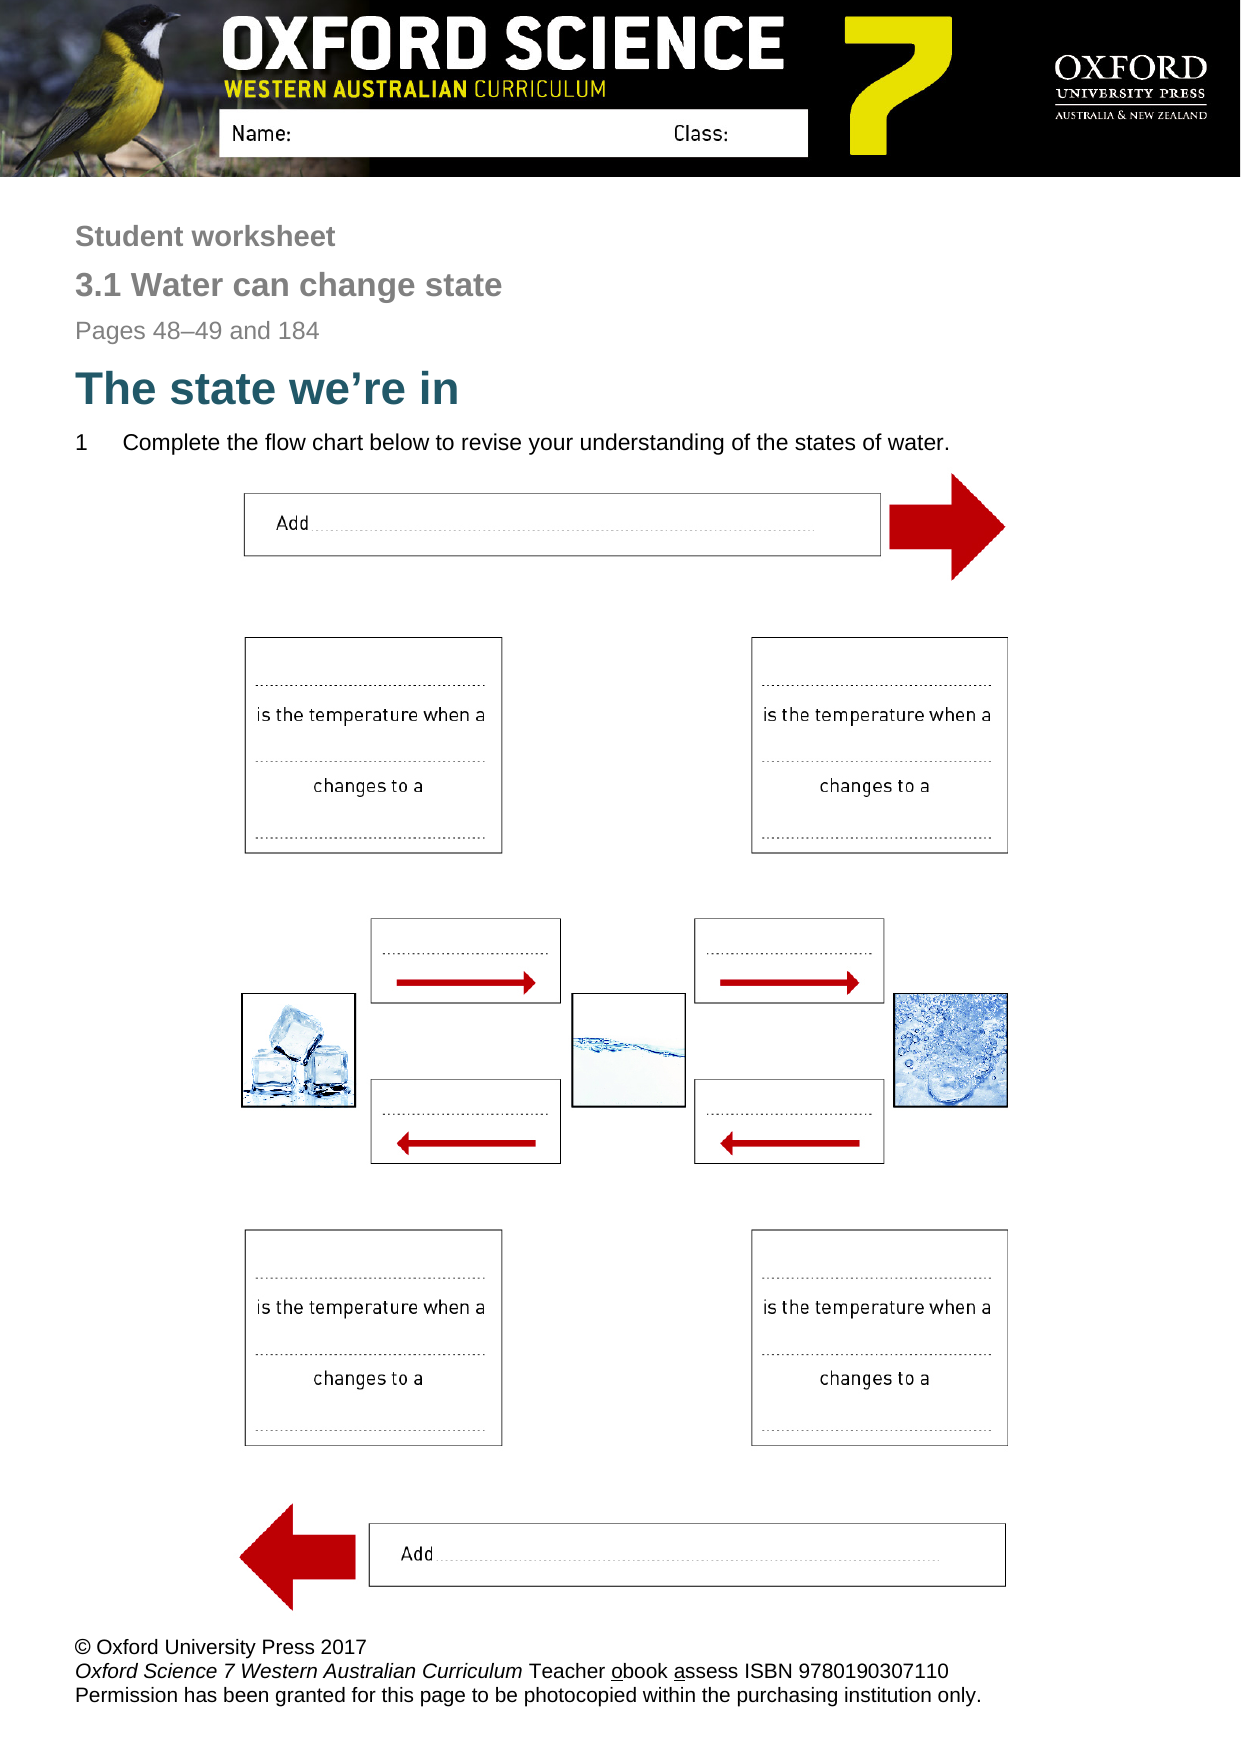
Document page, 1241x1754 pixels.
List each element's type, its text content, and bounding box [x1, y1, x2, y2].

text 3.1 Water can change state [75, 265, 1165, 304]
list 1 Complete the flow chart below to revise your understanding of the states of water. [75, 428, 1165, 455]
text The state we’re in [75, 362, 1165, 414]
picture [215, 467, 1026, 1617]
text Pages 48–49 and 184 [75, 316, 1165, 345]
text Student worksheet [75, 219, 1165, 253]
picture [0, 0, 1241, 177]
